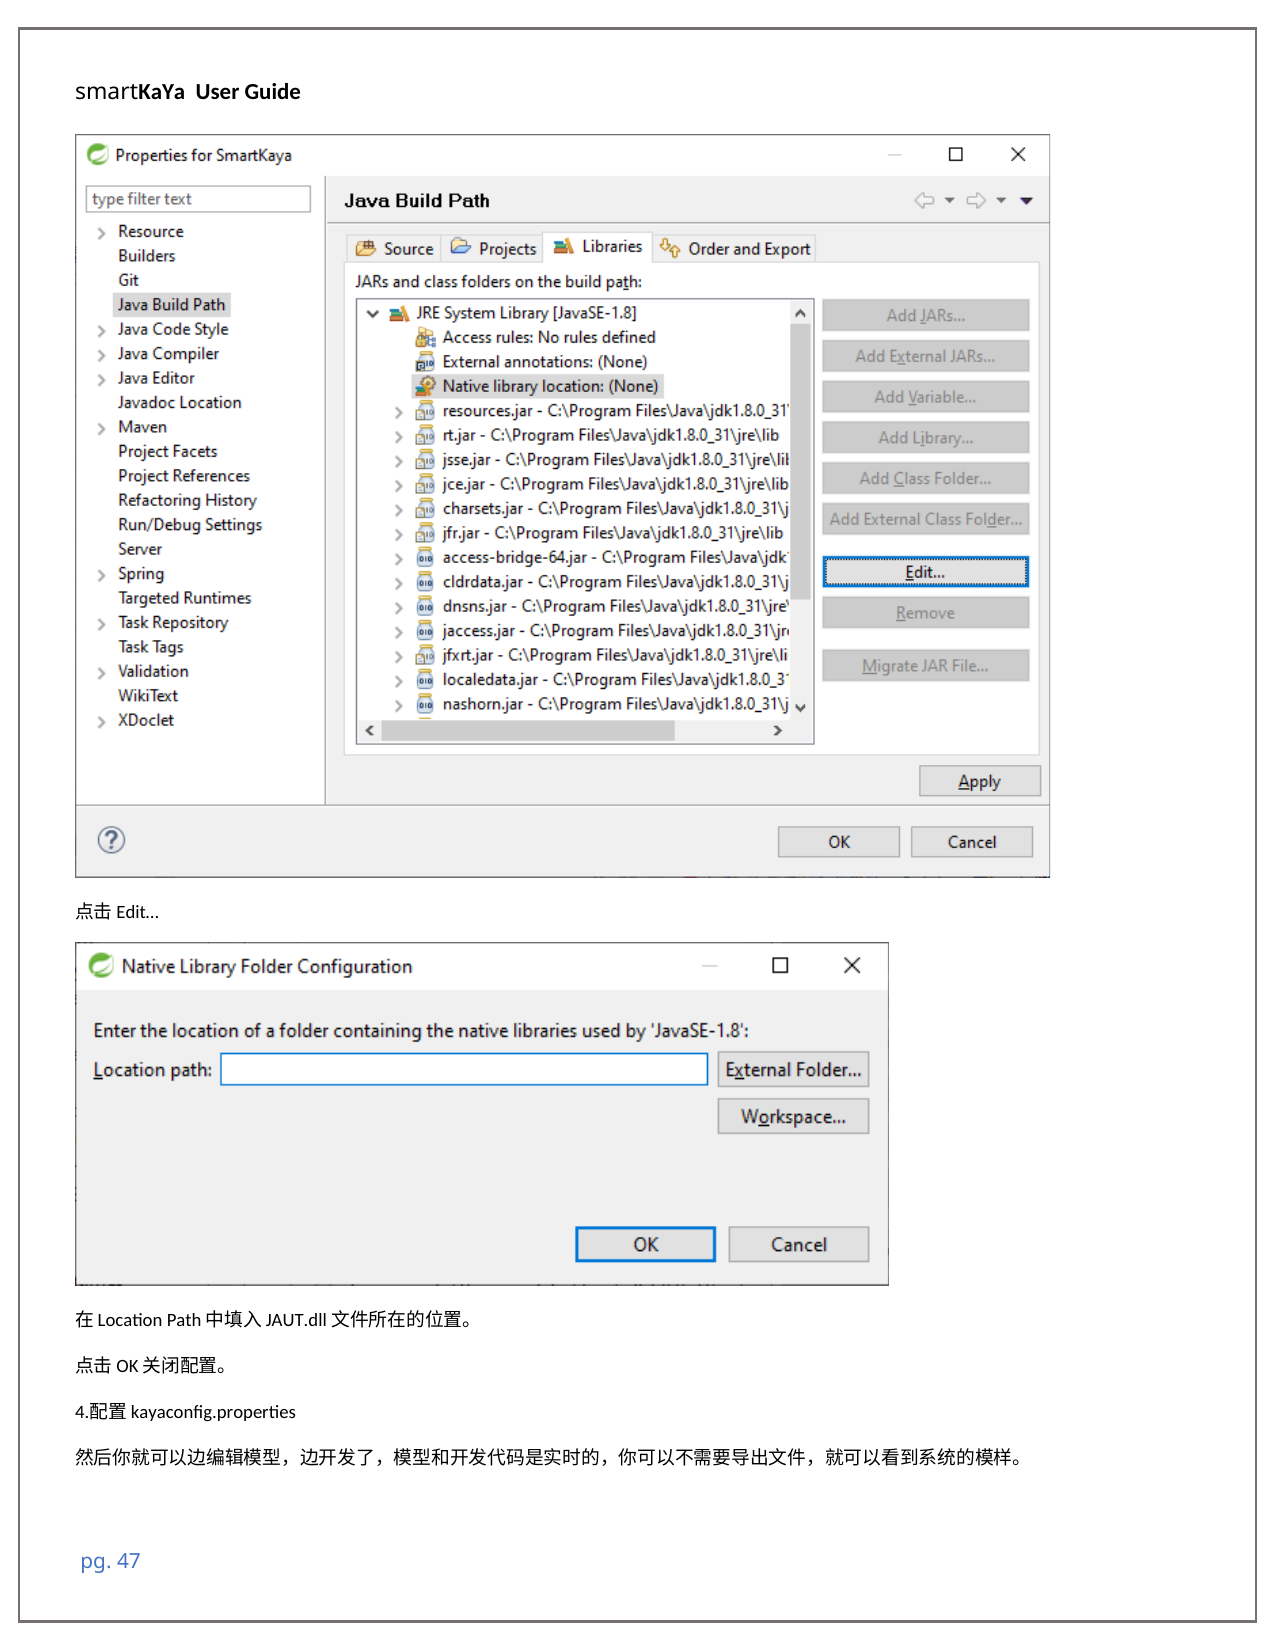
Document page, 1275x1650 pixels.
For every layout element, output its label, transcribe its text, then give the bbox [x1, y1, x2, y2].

picture [75, 134, 1050, 878]
text 然后你就可以边编辑模型，边开发了，模型和开发代码是实时的，你可以不需要导出文件，就可以看到系统的模样。 [75, 1443, 1200, 1470]
text 点击Edit… [75, 896, 1200, 923]
picture [75, 942, 889, 1286]
text 在Location Path 中填入JAUT.dll 文件所在的位置。 [75, 1305, 1200, 1332]
text 点击OK关闭配置。 [75, 1351, 1200, 1378]
text 4.配置kayaconfig.properties [75, 1397, 1200, 1424]
